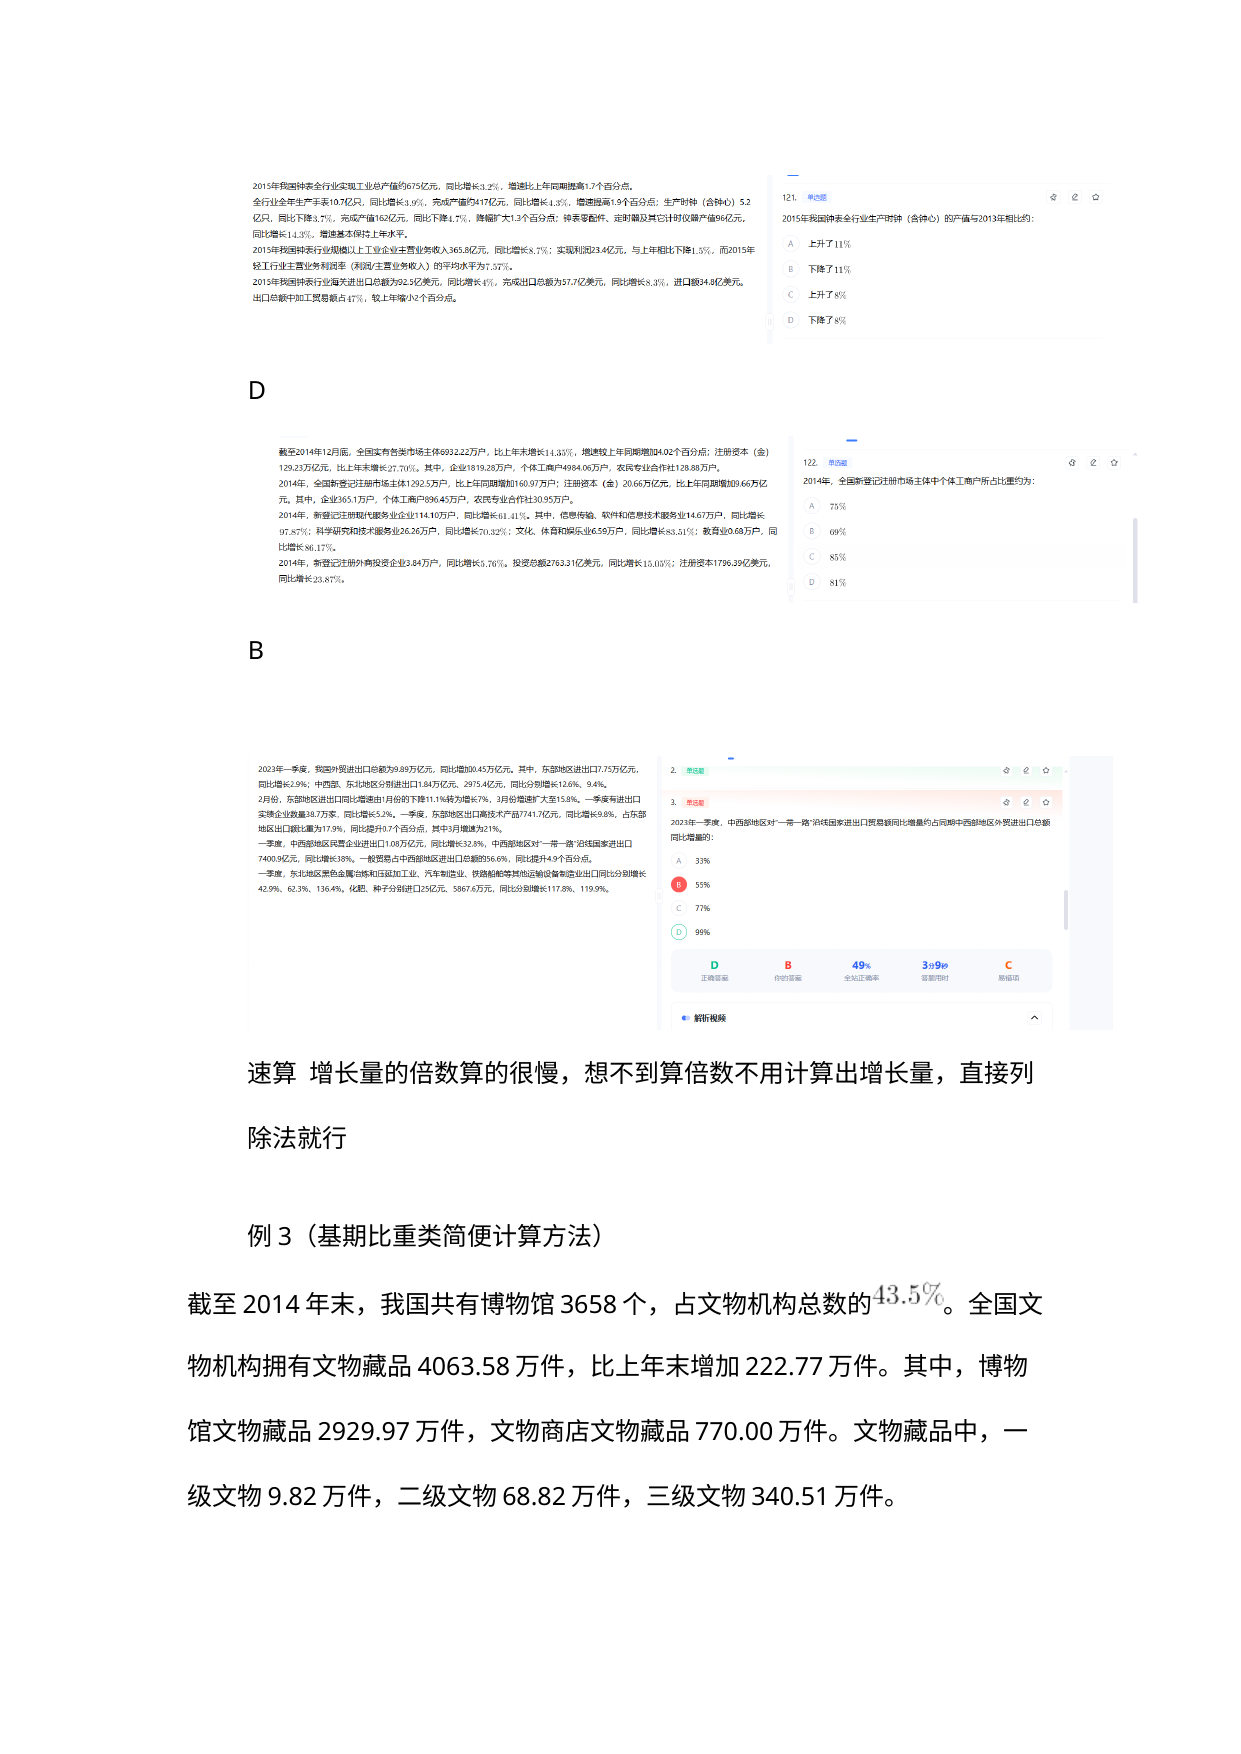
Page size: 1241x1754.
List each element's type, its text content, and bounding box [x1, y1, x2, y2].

list 例3（基期比重类简便计算方法） [248, 1202, 1053, 1267]
picture [247, 756, 1113, 1030]
picture [272, 436, 1138, 603]
list 速算 增长量的倍数算的很慢，想不到算倍数不用计算出增长量，直接列除法就行 [248, 1039, 1053, 1169]
list B [248, 617, 1053, 682]
picture [247, 175, 1113, 344]
text 截至2014年末，我国共有博物馆3658个，占文物机构总数的。全国文物机构拥有文物藏品4063.58万件，比上年末增加222.77万件。其中，博物馆文物藏品2929.97万件，文物商店文物藏品770.00万件。文物藏品中，一级文物9.82万件，二级文物68.82万件，三级文物340.51万件。 [187, 1267, 1053, 1527]
picture [871, 1277, 944, 1314]
list D [248, 357, 1053, 422]
